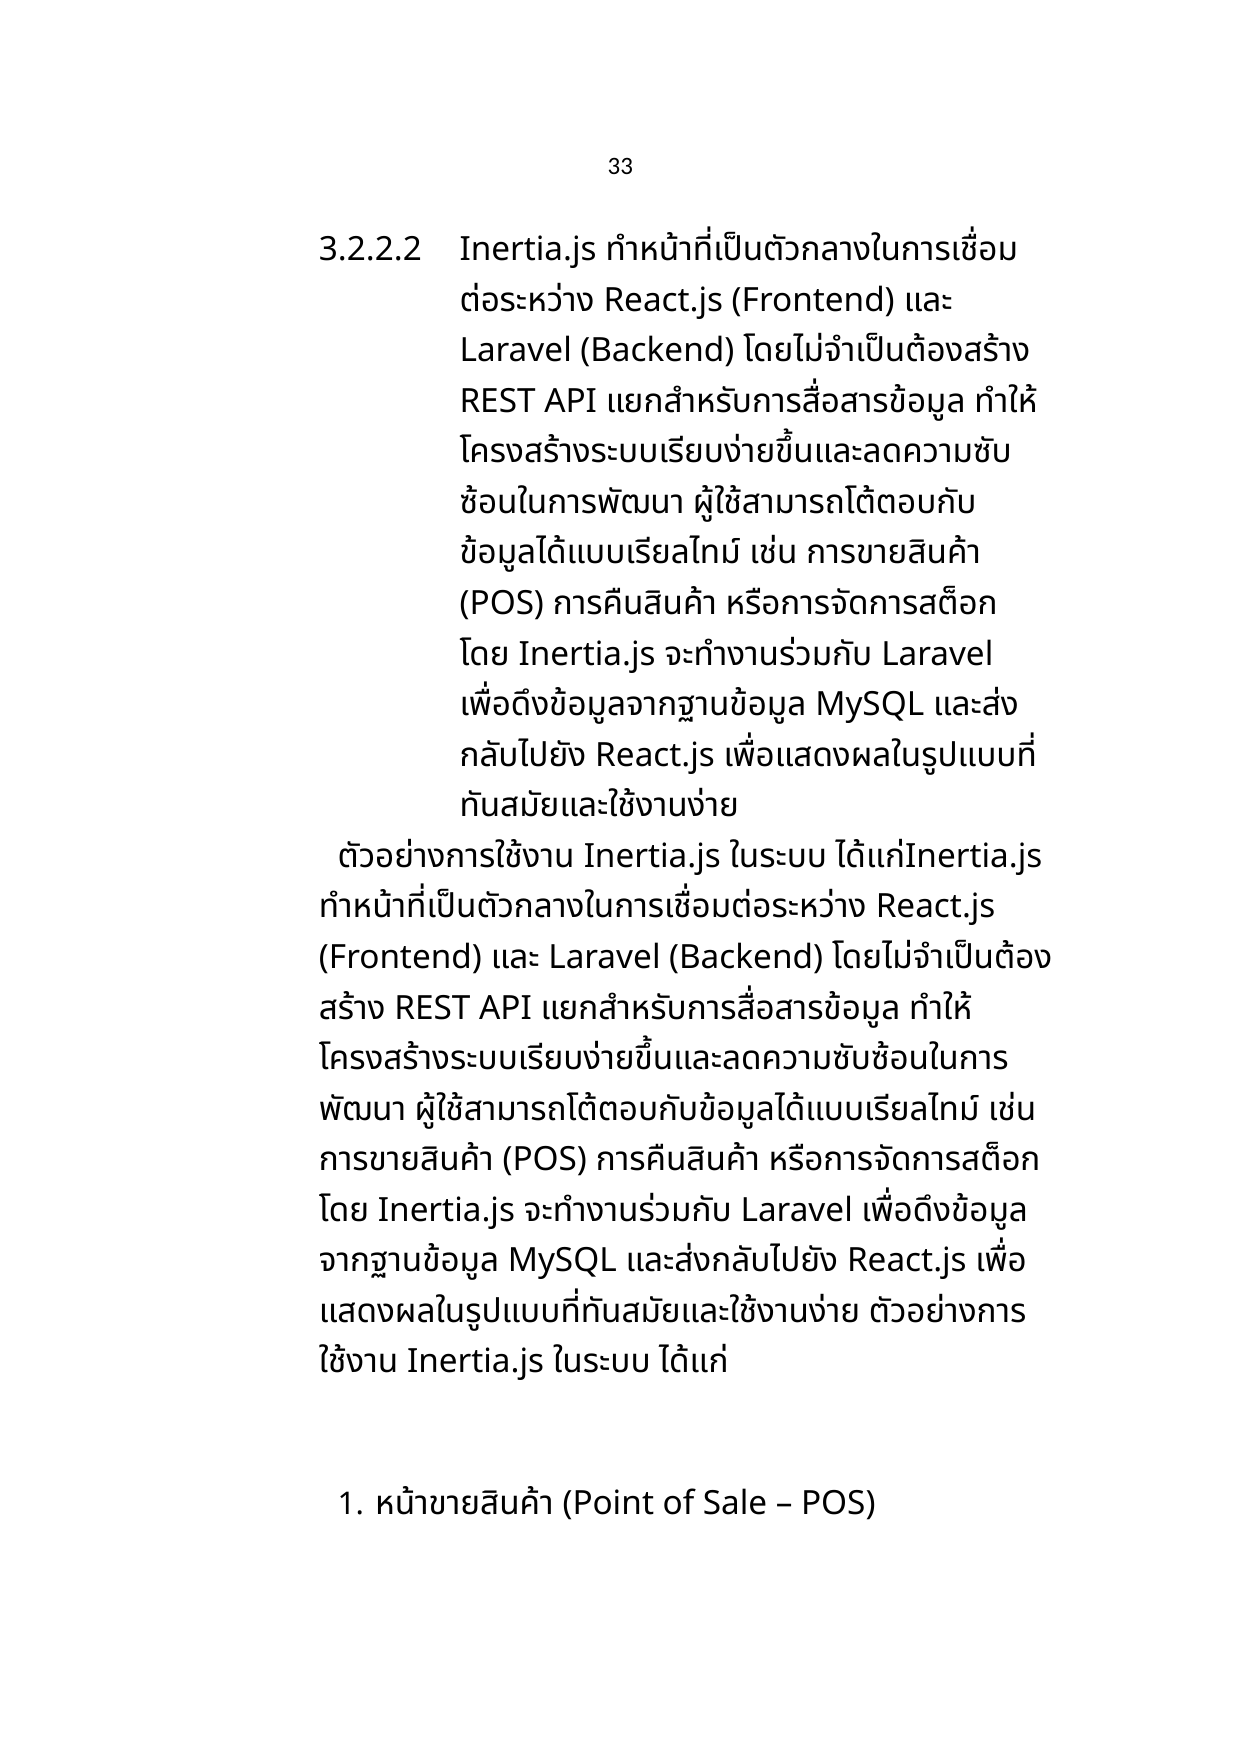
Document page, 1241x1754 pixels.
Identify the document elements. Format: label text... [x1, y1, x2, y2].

list ตัวอย่างการใช้งาน Inertia.js ในระบบ ได้แก่Inertia.js ทำหน้าที่เป็นตัวกลางในการเชื่อมต่อระหว่าง React.js (Frontend) และ Laravel (Backend) โดยไม่จำเป็นต้องสร้าง REST API แยกสำหรับการสื่อสารข้อมูล ทำให้โครงสร้างระบบเรียบง่ายขึ้นและลดความซับซ้อนในการพัฒนา ผู้ใช้สามารถโต้ตอบกับข้อมูลได้แบบเรียลไทม์ เช่น การขายสินค้า (POS) การคืนสินค้า หรือการจัดการสต็อก โดย Inertia.js จะทำงานร่วมกับ Laravel เพื่อดึงข้อมูลจากฐานข้อมูล MySQL และส่งกลับไปยัง React.js เพื่อแสดงผลในรูปแบบที่ทันสมัยและใช้งานง่าย ตัวอย่างการใช้งาน Inertia.js ในระบบ ได้แก่ [319, 832, 1053, 1388]
list หน้าขายสินค้า (Point of Sale – POS) [337, 1479, 1053, 1529]
list Inertia.js ทำหน้าที่เป็นตัวกลางในการเชื่อมต่อระหว่าง React.js (Frontend) และ Laravel (Backend) โดยไม่จำเป็นต้องสร้าง REST API แยกสำหรับการสื่อสารข้อมูล ทำให้โครงสร้างระบบเรียบง่ายขึ้นและลดความซับซ้อนในการพัฒนา ผู้ใช้สามารถโต้ตอบกับข้อมูลได้แบบเรียลไทม์ เช่น การขายสินค้า (POS) การคืนสินค้า หรือการจัดการสต็อก โดย Inertia.js จะทำงานร่วมกับ Laravel เพื่อดึงข้อมูลจากฐานข้อมูล MySQL และส่งกลับไปยัง React.js เพื่อแสดงผลในรูปแบบที่ทันสมัยและใช้งานง่าย [319, 225, 1053, 832]
